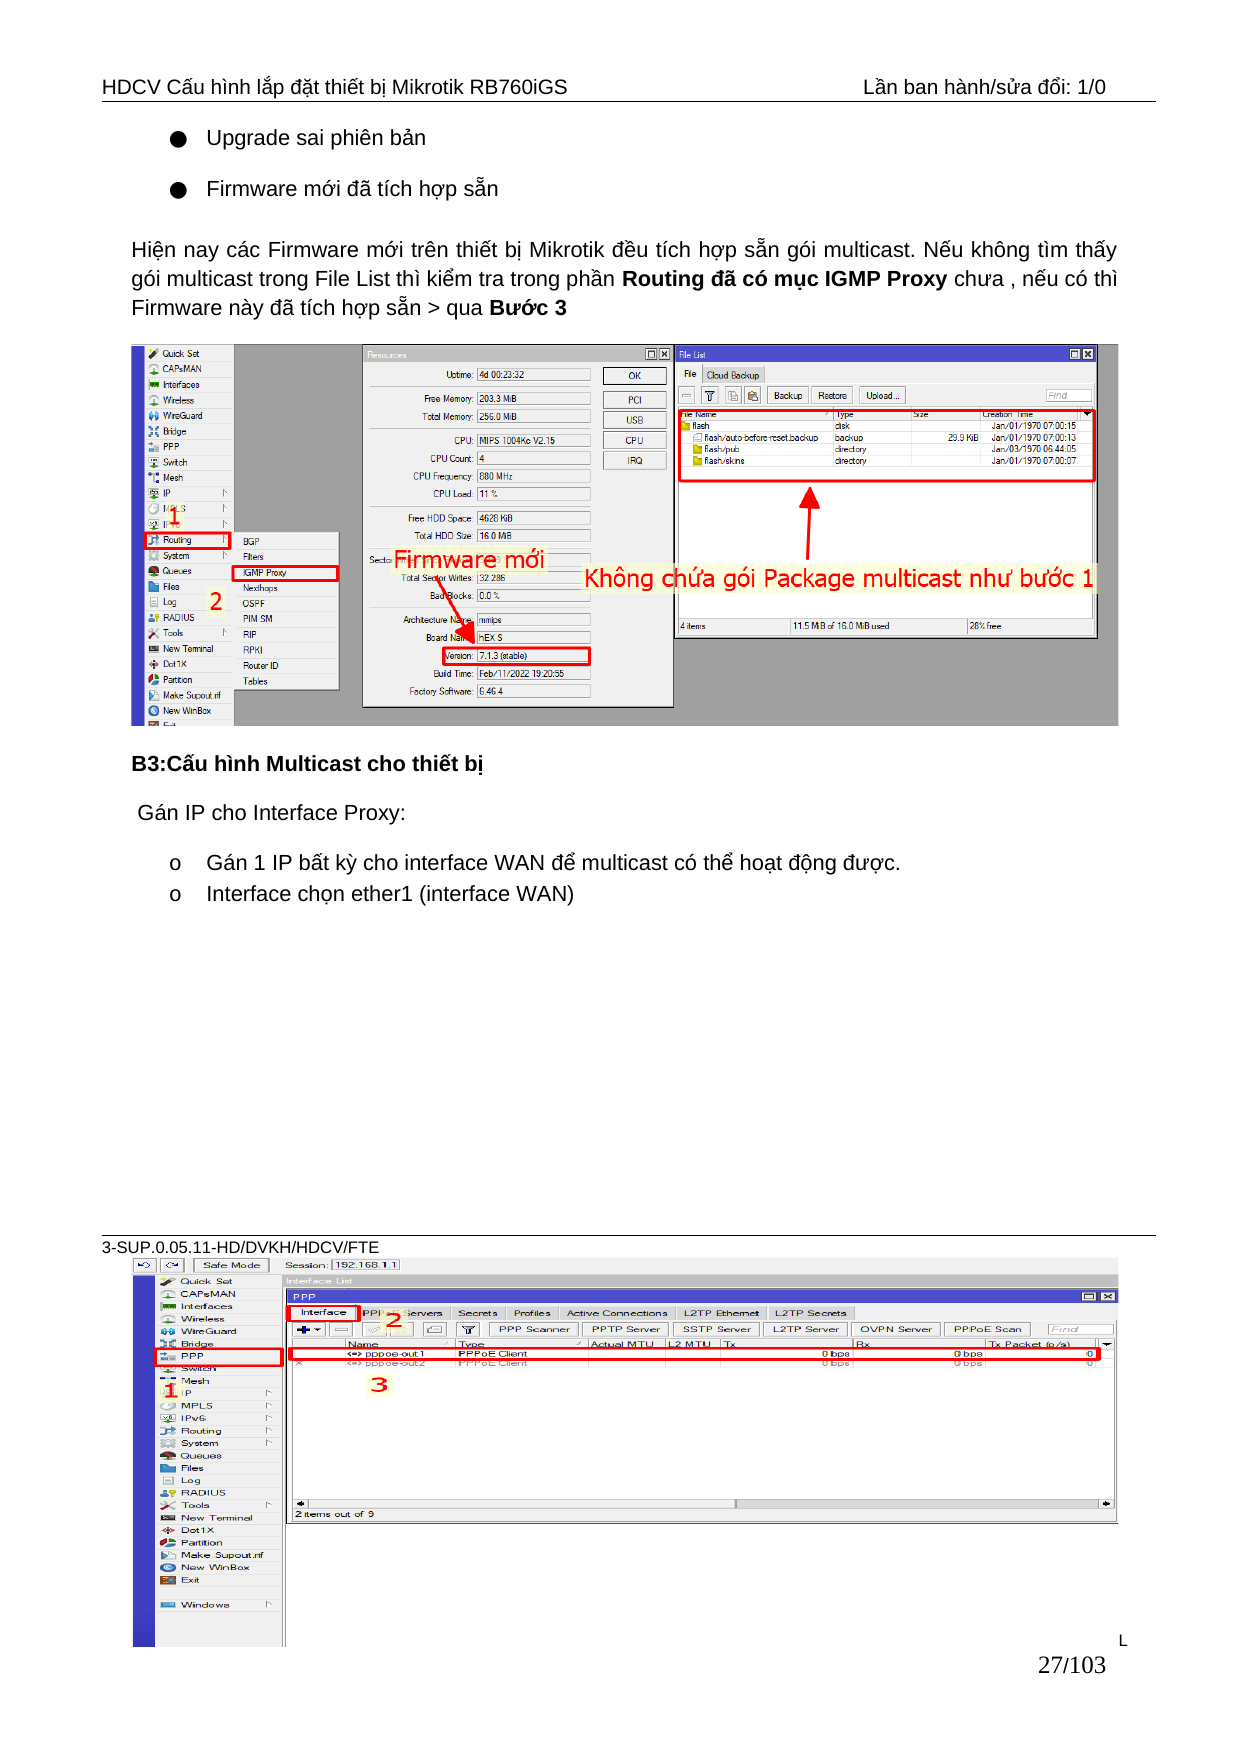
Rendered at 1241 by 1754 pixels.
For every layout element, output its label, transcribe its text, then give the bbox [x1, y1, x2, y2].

picture [131, 344, 1119, 726]
text Hiện nay các Firmware mới trên thiết bị Mikrotik đều tích hợp sẵn gói multicast. Nếu không tìm thấy gói multicast trong File List thì kiểm tra trong phần Routing đã có mục IGMP Proxy chưa , nếu có thì Firmware này đã tích hợp sẵn > qua Bước 3 [131, 236, 1118, 319]
text Gán IP cho Interface Proxy: [131, 800, 1118, 826]
list Interface chọn ether1 (interface WAN) [169, 881, 1118, 908]
list Upgrade sai phiên bản [169, 112, 1118, 157]
text B3:Cấu hình Multicast cho thiết bị [131, 751, 1118, 776]
list Gán 1 IP bất kỳ cho interface WAN để multicast có thể hoạt động được. [169, 850, 1118, 877]
list Firmware mới đã tích hợp sẵn [169, 164, 1118, 209]
picture [131, 1257, 1119, 1647]
